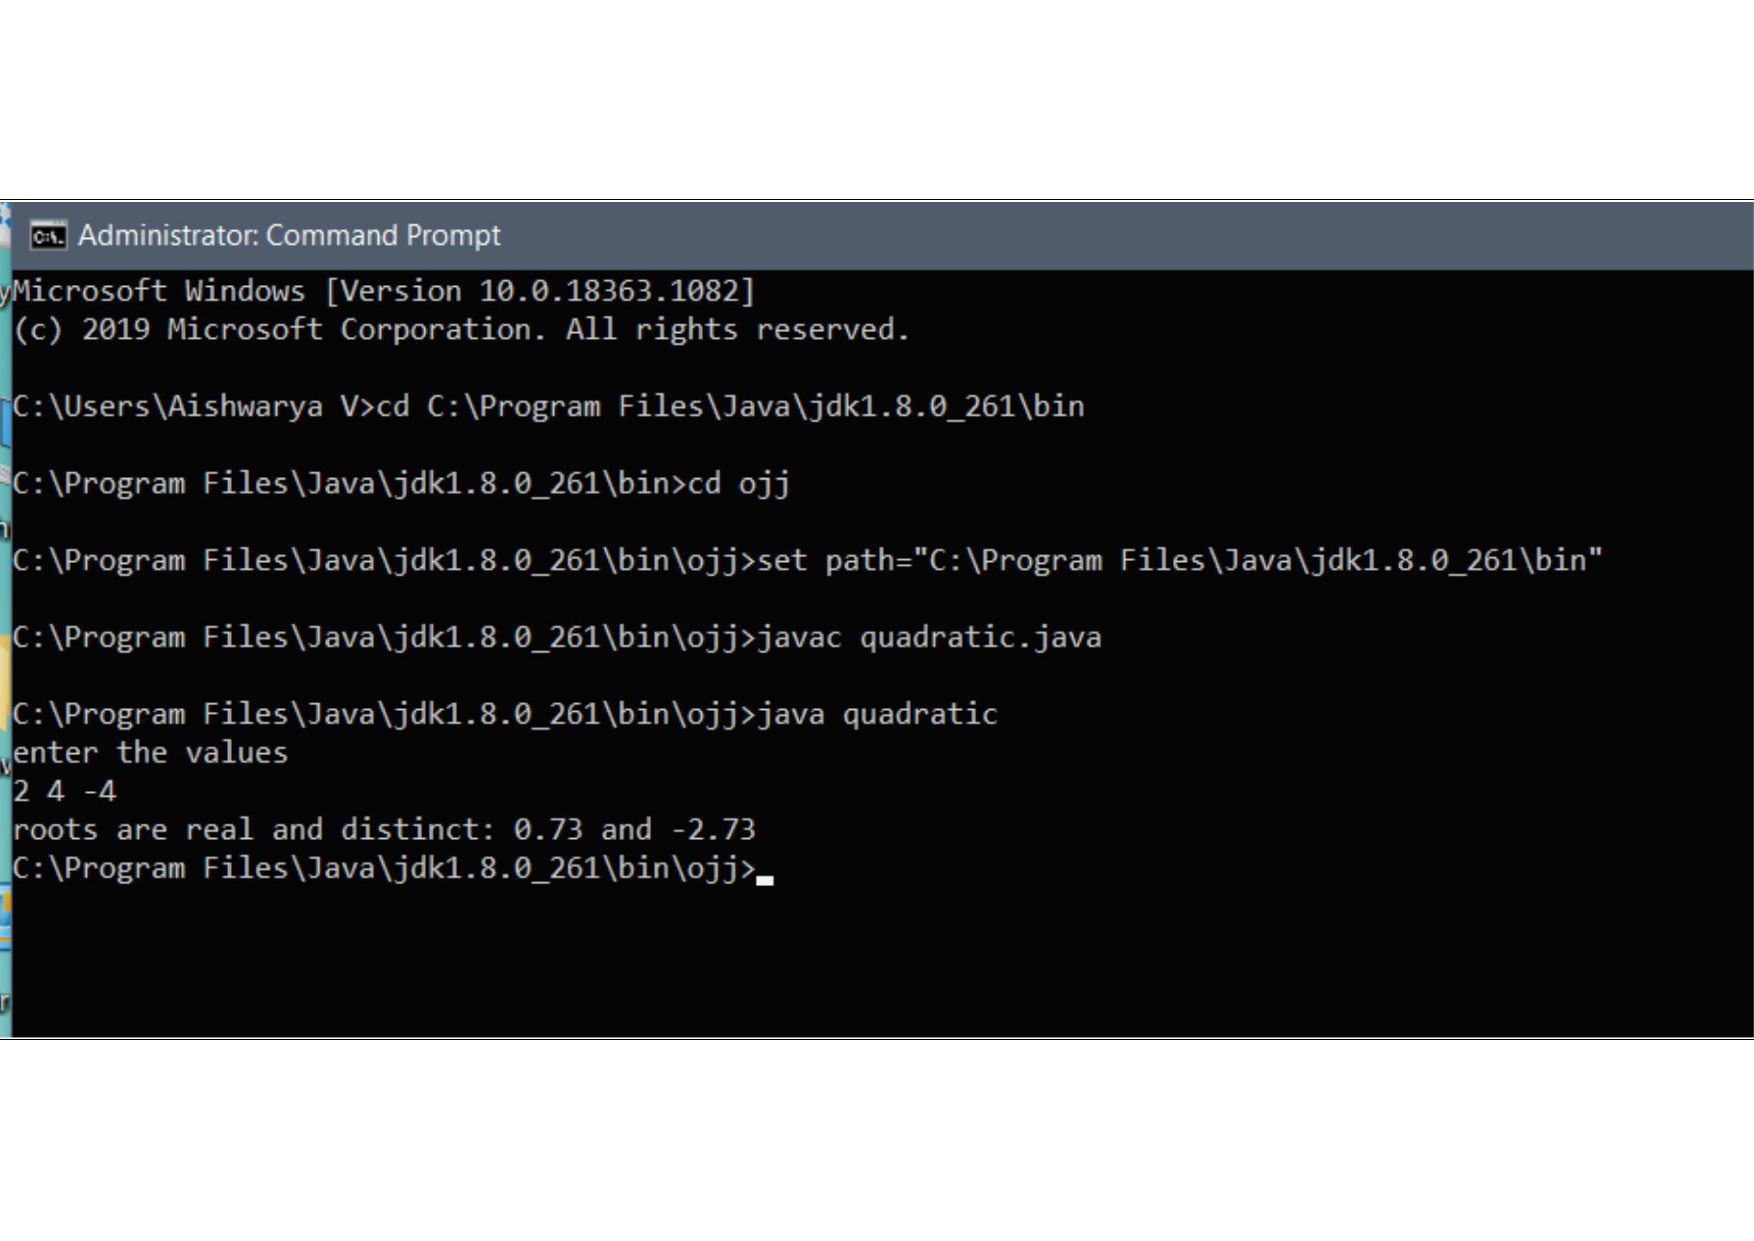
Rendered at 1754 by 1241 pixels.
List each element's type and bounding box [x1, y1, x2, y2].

picture [0, 200, 1754, 1039]
